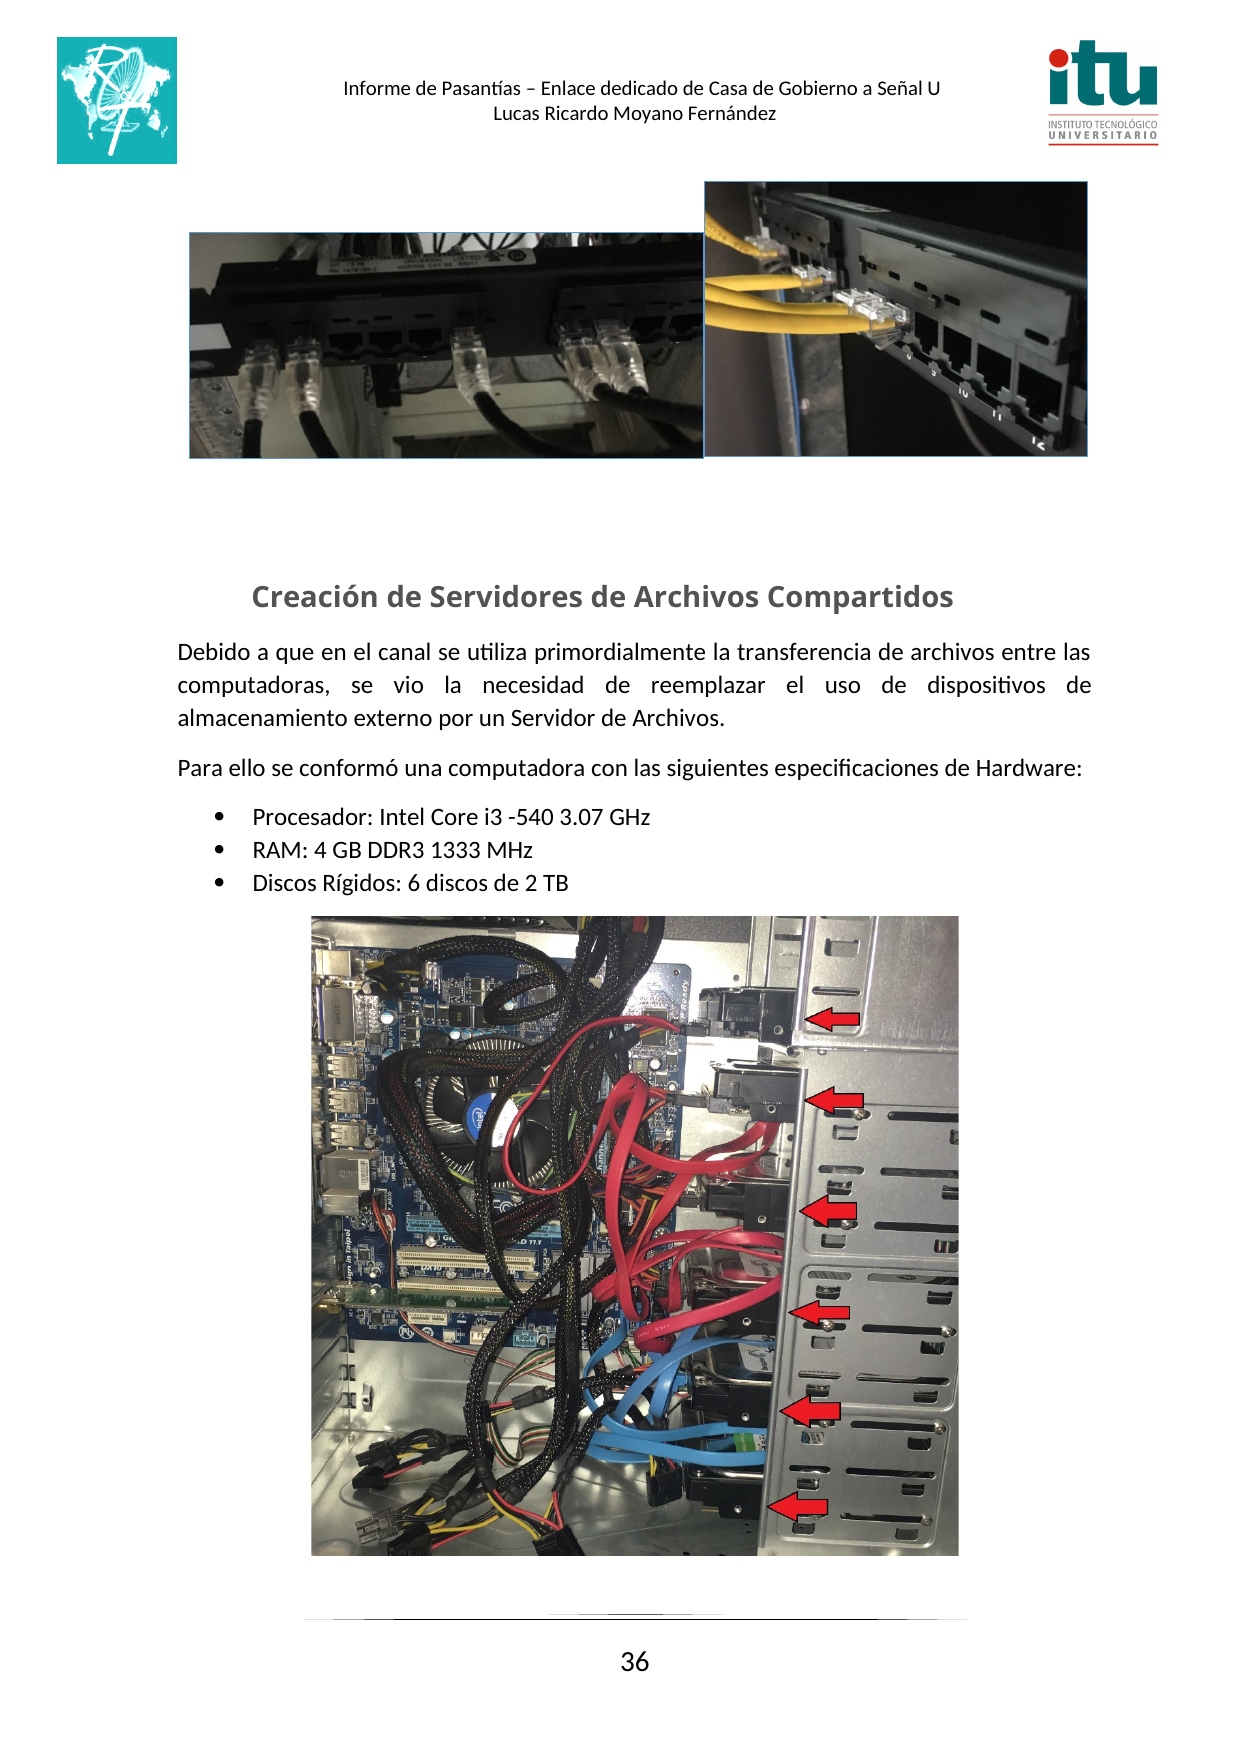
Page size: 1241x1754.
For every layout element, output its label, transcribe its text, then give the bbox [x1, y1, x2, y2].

picture [190, 233, 703, 458]
list RAM: 4 GB DDR3 1333 MHz [215, 834, 1092, 865]
picture [57, 37, 177, 164]
list Discos Rígidos: 6 discos de 2 TB [215, 867, 1092, 898]
picture [1045, 37, 1161, 148]
picture [311, 916, 959, 1556]
list Procesador: Intel Core i3 -540 3.07 GHz [215, 801, 1092, 832]
picture [705, 182, 1087, 456]
subtitle Creación de Servidores de Archivos Compartidos [251, 577, 1092, 616]
text Para ello se conformó una computadora con las siguientes especificaciones de Hardware: [177, 752, 1092, 782]
text Debido a que en el canal se utiliza primordialmente la transferencia de archivos entre las computadoras, se vio la necesidad de reemplazar el uso de dispositivos de almacenamiento externo por un Servidor de Archivos. [177, 636, 1092, 733]
